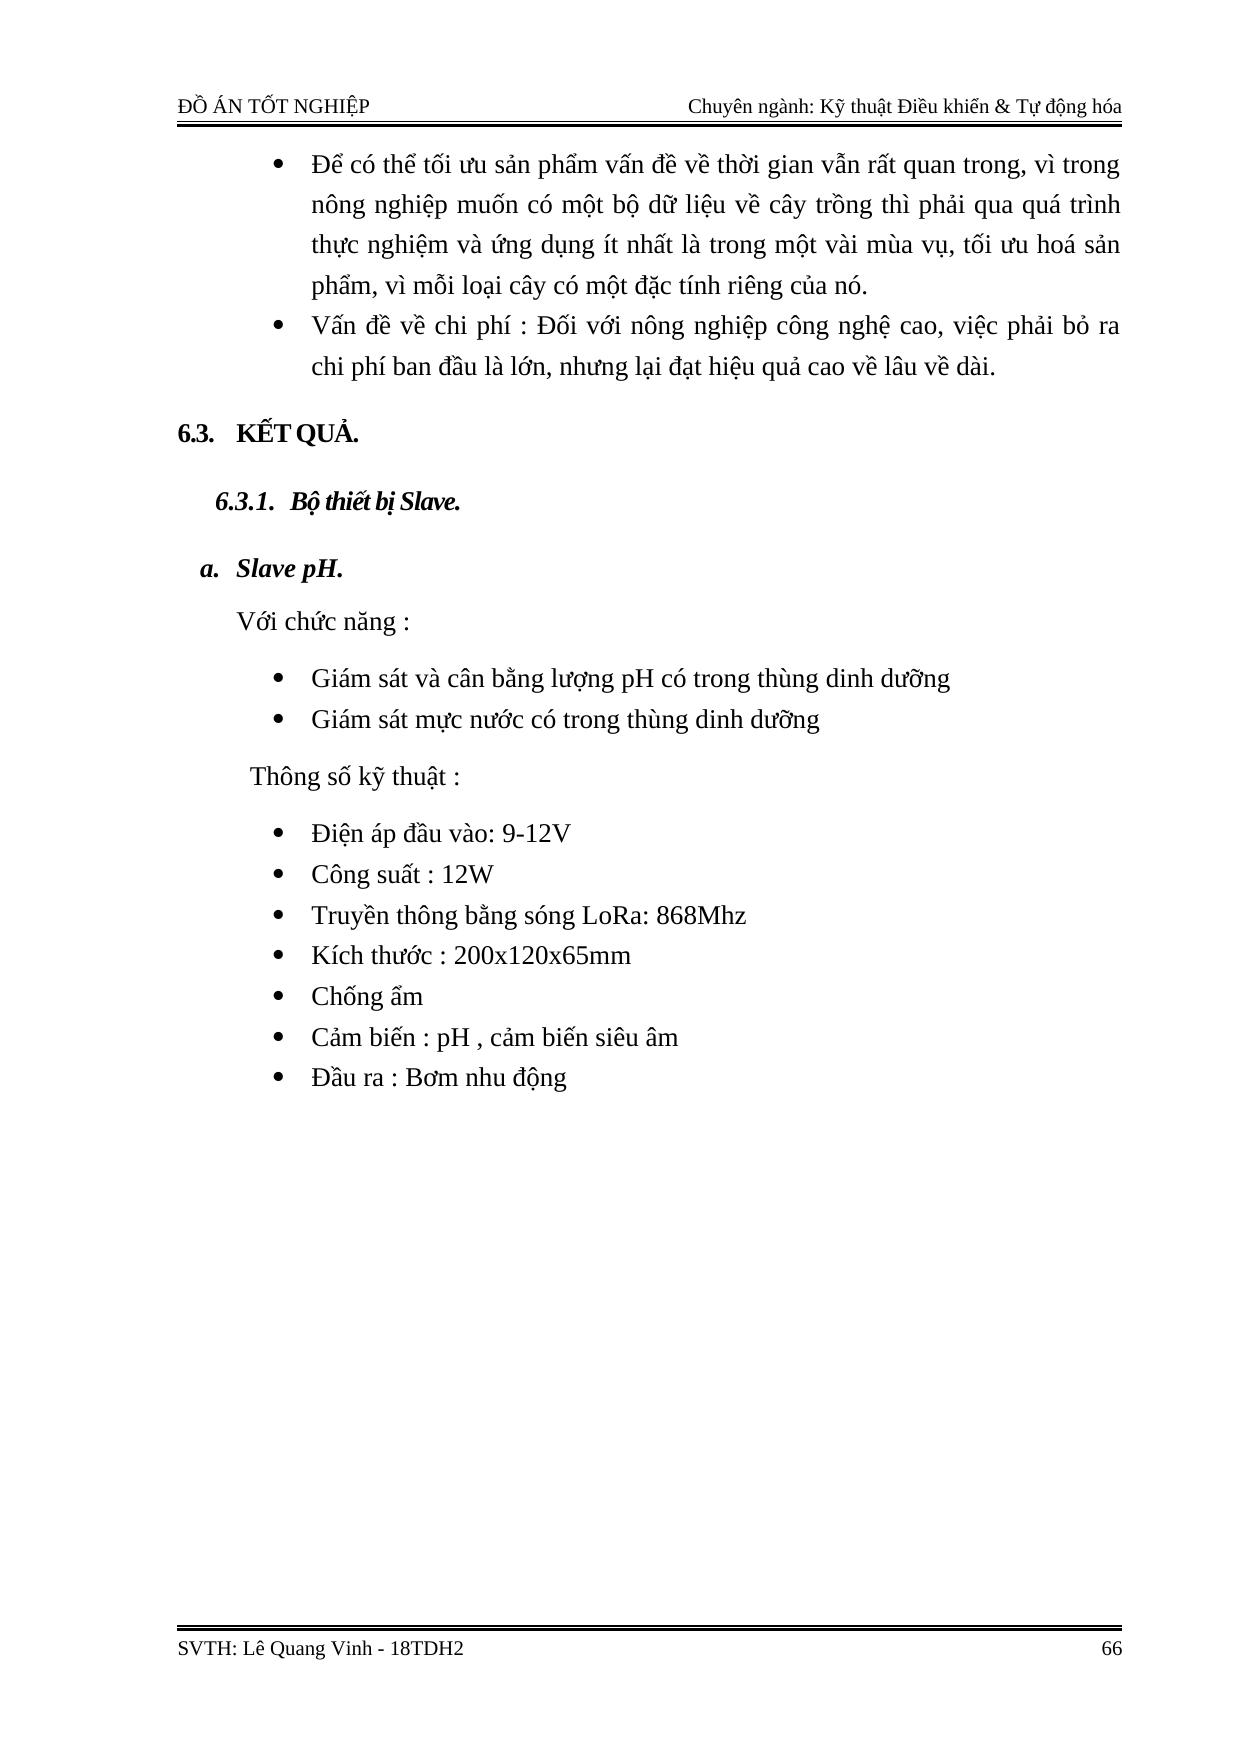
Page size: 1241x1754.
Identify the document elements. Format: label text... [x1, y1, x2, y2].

list Công suất : 12W [274, 858, 1122, 889]
subtitle Kết quả. [177, 417, 1122, 449]
list Vấn đề về chi phí : Đối với nông nghiệp công nghệ cao, việc phải bỏ ra chi phí ban đầu là lớn, nhưng lại đạt hiệu quả cao về lâu về dài. [274, 309, 1122, 381]
text Thông số kỹ thuật : [177, 760, 1122, 792]
list Giám sát và cân bằng lượng pH có trong thùng dinh dưỡng [274, 662, 1122, 694]
text Với chức năng : [177, 605, 1122, 637]
list Để có thể tối ưu sản phẩm vấn đề về thời gian vẫn rất quan trong, vì trong nông nghiệp muốn có một bộ dữ liệu về cây trồng thì phải qua quá trình thực nghiệm và ứng dụng ít nhất là trong một vài mùa vụ, tối ưu hoá sản phẩm, vì mỗi loại cây có một đặc tính riêng của nó. [274, 148, 1122, 300]
list Giám sát mực nước có trong thùng dinh dưỡng [274, 703, 1122, 734]
list Điện áp đầu vào: 9-12V [274, 817, 1122, 849]
text Slave pH. [200, 552, 1122, 584]
list Truyền thông bằng sóng LoRa: 868Mhz [274, 899, 1122, 930]
list Đầu ra : Bơm nhu động [274, 1061, 1122, 1092]
list Chống ẩm [274, 980, 1122, 1011]
list Kích thước : 200x120x65mm [274, 939, 1122, 971]
list Cảm biến : pH , cảm biến siêu âm [274, 1021, 1122, 1052]
subtitle Bộ thiết bị Slave. [215, 485, 1122, 516]
